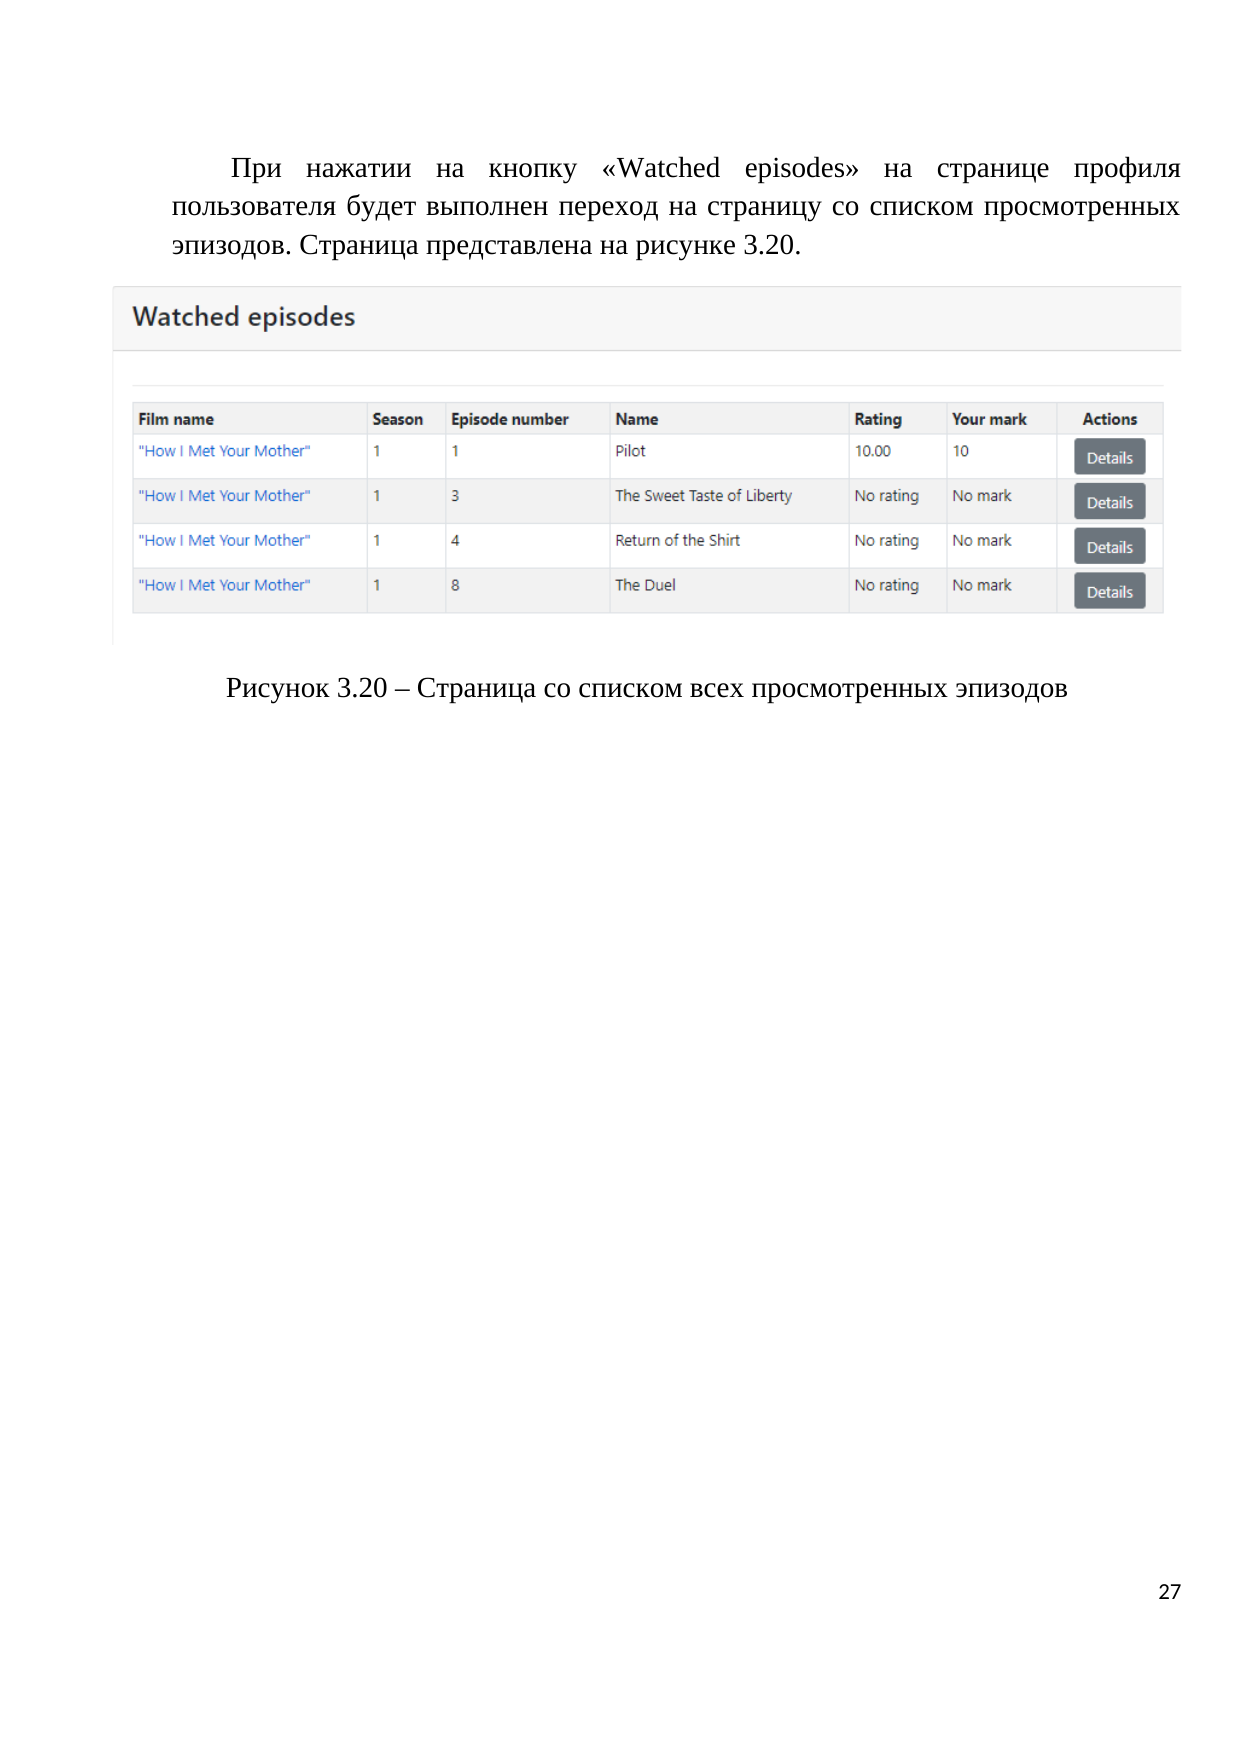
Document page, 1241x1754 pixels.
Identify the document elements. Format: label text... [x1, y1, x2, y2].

picture [112, 286, 1182, 645]
text При нажатии на кнопку «Watched episodes» на странице профиля пользователя будет выполнен переход на страницу со списком просмотренных эпизодов. Страница представлена на рисунке 3.20. [172, 150, 1181, 261]
text Рисунок 3.20 – Страница со списком всех просмотренных эпизодов [112, 670, 1181, 703]
